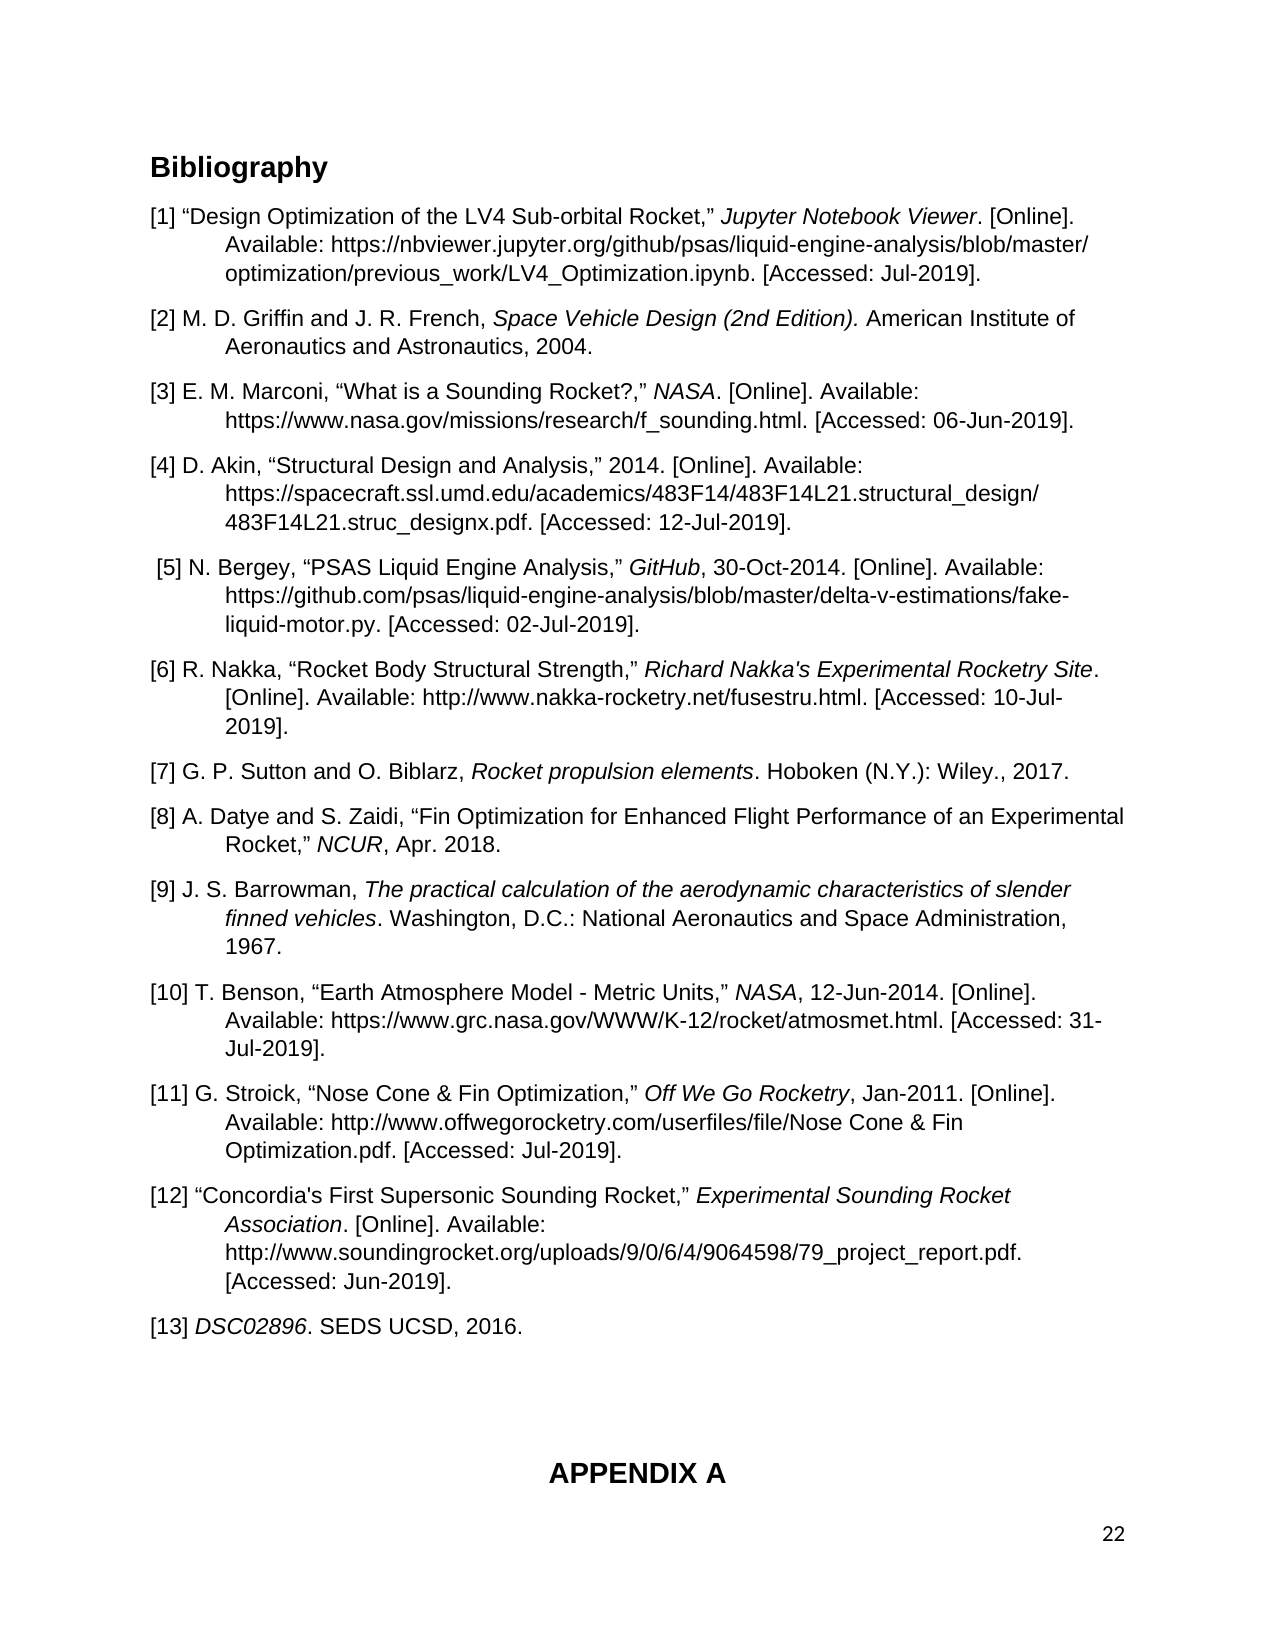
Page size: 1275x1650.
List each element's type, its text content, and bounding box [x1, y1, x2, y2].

text [1] “Design Optimization of the LV4 Sub-orbital Rocket,” Jupyter Notebook Viewer. [Online]. Available: https://nbviewer.jupyter.org/github/psas/liquid-engine-analysis/blob/master/optimization/previous_work/LV4_Optimization.ipynb. [Accessed: Jul-2019]. [150, 203, 1125, 286]
text [12] “Concordia's First Supersonic Sounding Rocket,” Experimental Sounding Rocket Association. [Online]. Available: http://www.soundingrocket.org/uploads/9/0/6/4/9064598/79_project_report.pdf. [Accessed: Jun-2019]. [150, 1182, 1125, 1294]
text Bibliography [150, 150, 1125, 183]
text [7] G. P. Sutton and O. Biblarz, Rocket propulsion elements. Hoboken (N.Y.): Wiley., 2017. [150, 758, 1125, 784]
text APPENDIX A [150, 1456, 1125, 1489]
text [2] M. D. Griffin and J. R. French, Space Vehicle Design (2nd Edition). American Institute of Aeronautics and Astronautics, 2004. [150, 305, 1125, 359]
text [6] R. Nakka, “Rocket Body Structural Strength,” Richard Nakka's Experimental Rocketry Site. [Online]. Available: http://www.nakka-rocketry.net/fusestru.html. [Accessed: 10-Jul-2019]. [150, 656, 1125, 739]
text [9] J. S. Barrowman, The practical calculation of the aerodynamic characteristics of slender finned vehicles. Washington, D.C.: National Aeronautics and Space Administration, 1967. [150, 876, 1125, 960]
text [8] A. Datye and S. Zaidi, “Fin Optimization for Enhanced Flight Performance of an Experimental Rocket,” NCUR, Apr. 2018. [150, 803, 1125, 858]
text [3] E. M. Marconi, “What is a Sounding Rocket?,” NASA. [Online]. Available: https://www.nasa.gov/missions/research/f_sounding.html. [Accessed: 06-Jun-2019]. [150, 378, 1125, 433]
text [10] T. Benson, “Earth Atmosphere Model - Metric Units,” NASA, 12-Jun-2014. [Online]. Available: https://www.grc.nasa.gov/WWW/K-12/rocket/atmosmet.html. [Accessed: 31-Jul-2019]. [150, 978, 1125, 1062]
text [4] D. Akin, “Structural Design and Analysis,” 2014. [Online]. Available: https://spacecraft.ssl.umd.edu/academics/483F14/483F14L21.structural_design/483F14L21.struc_designx.pdf. [Accessed: 12-Jul-2019]. [150, 452, 1125, 535]
text [13] DSC02896. SEDS UCSD, 2016. [150, 1313, 1125, 1339]
text [5] N. Bergey, “PSAS Liquid Engine Analysis,” GitHub, 30-Oct-2014. [Online]. Available: https://github.com/psas/liquid-engine-analysis/blob/master/delta-v-estimations/fake-liquid-motor.py. [Accessed: 02-Jul-2019]. [150, 554, 1125, 637]
text [11] G. Stroick, “Nose Cone & Fin Optimization,” Off We Go Rocketry, Jan-2011. [Online]. Available: http://www.offwegorocketry.com/userfiles/file/Nose Cone & Fin Optimization.pdf. [Accessed: Jul-2019]. [150, 1080, 1125, 1164]
